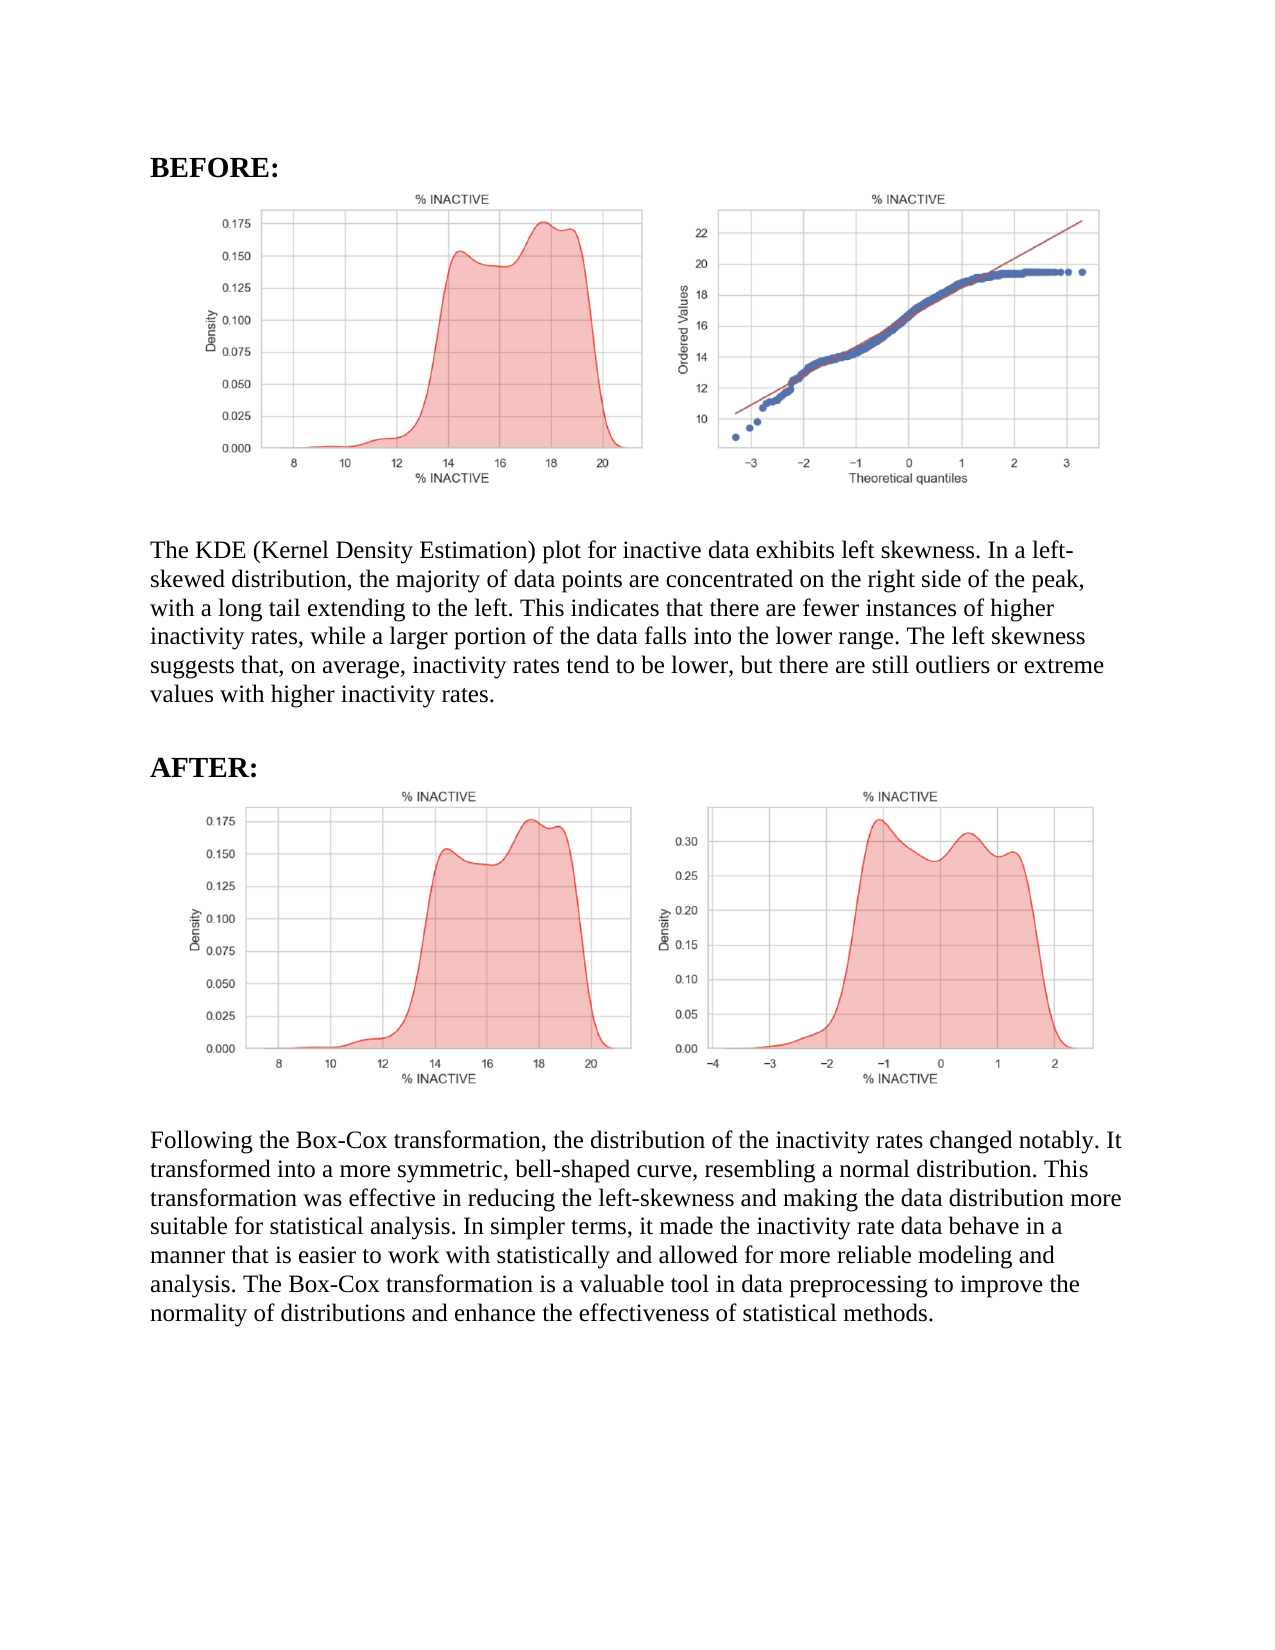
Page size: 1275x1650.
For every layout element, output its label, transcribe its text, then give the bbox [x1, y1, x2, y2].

text The KDE (Kernel Density Estimation) plot for inactive data exhibits left skewness. In a left-skewed distribution, the majority of data points are concentrated on the right side of the peak, with a long tail extending to the left. This indicates that there are fewer instances of higher inactivity rates, while a larger portion of the data falls into the lower range. The left skewness suggests that, on average, inactivity rates tend to be lower, but there are still outliers or extreme values with higher inactivity rates. [150, 535, 1125, 708]
subtitle BEFORE: [150, 150, 1125, 183]
subtitle AFTER: [150, 750, 1125, 783]
picture [150, 783, 1125, 1097]
text Following the Box-Cox transformation, the distribution of the inactivity rates changed notably. It transformed into a more symmetric, bell-shaped curve, resembling a normal distribution. This transformation was effective in reducing the left-skewness and making the data distribution more suitable for statistical analysis. In simpler terms, it made the inactivity rate data behave in a manner that is easier to work with statistically and allowed for more reliable modeling and analysis. The Box-Cox transformation is a valuable tool in data preprocessing to improve the normality of distributions and enhance the effectiveness of statistical methods. [150, 1125, 1125, 1326]
picture [150, 183, 1125, 507]
